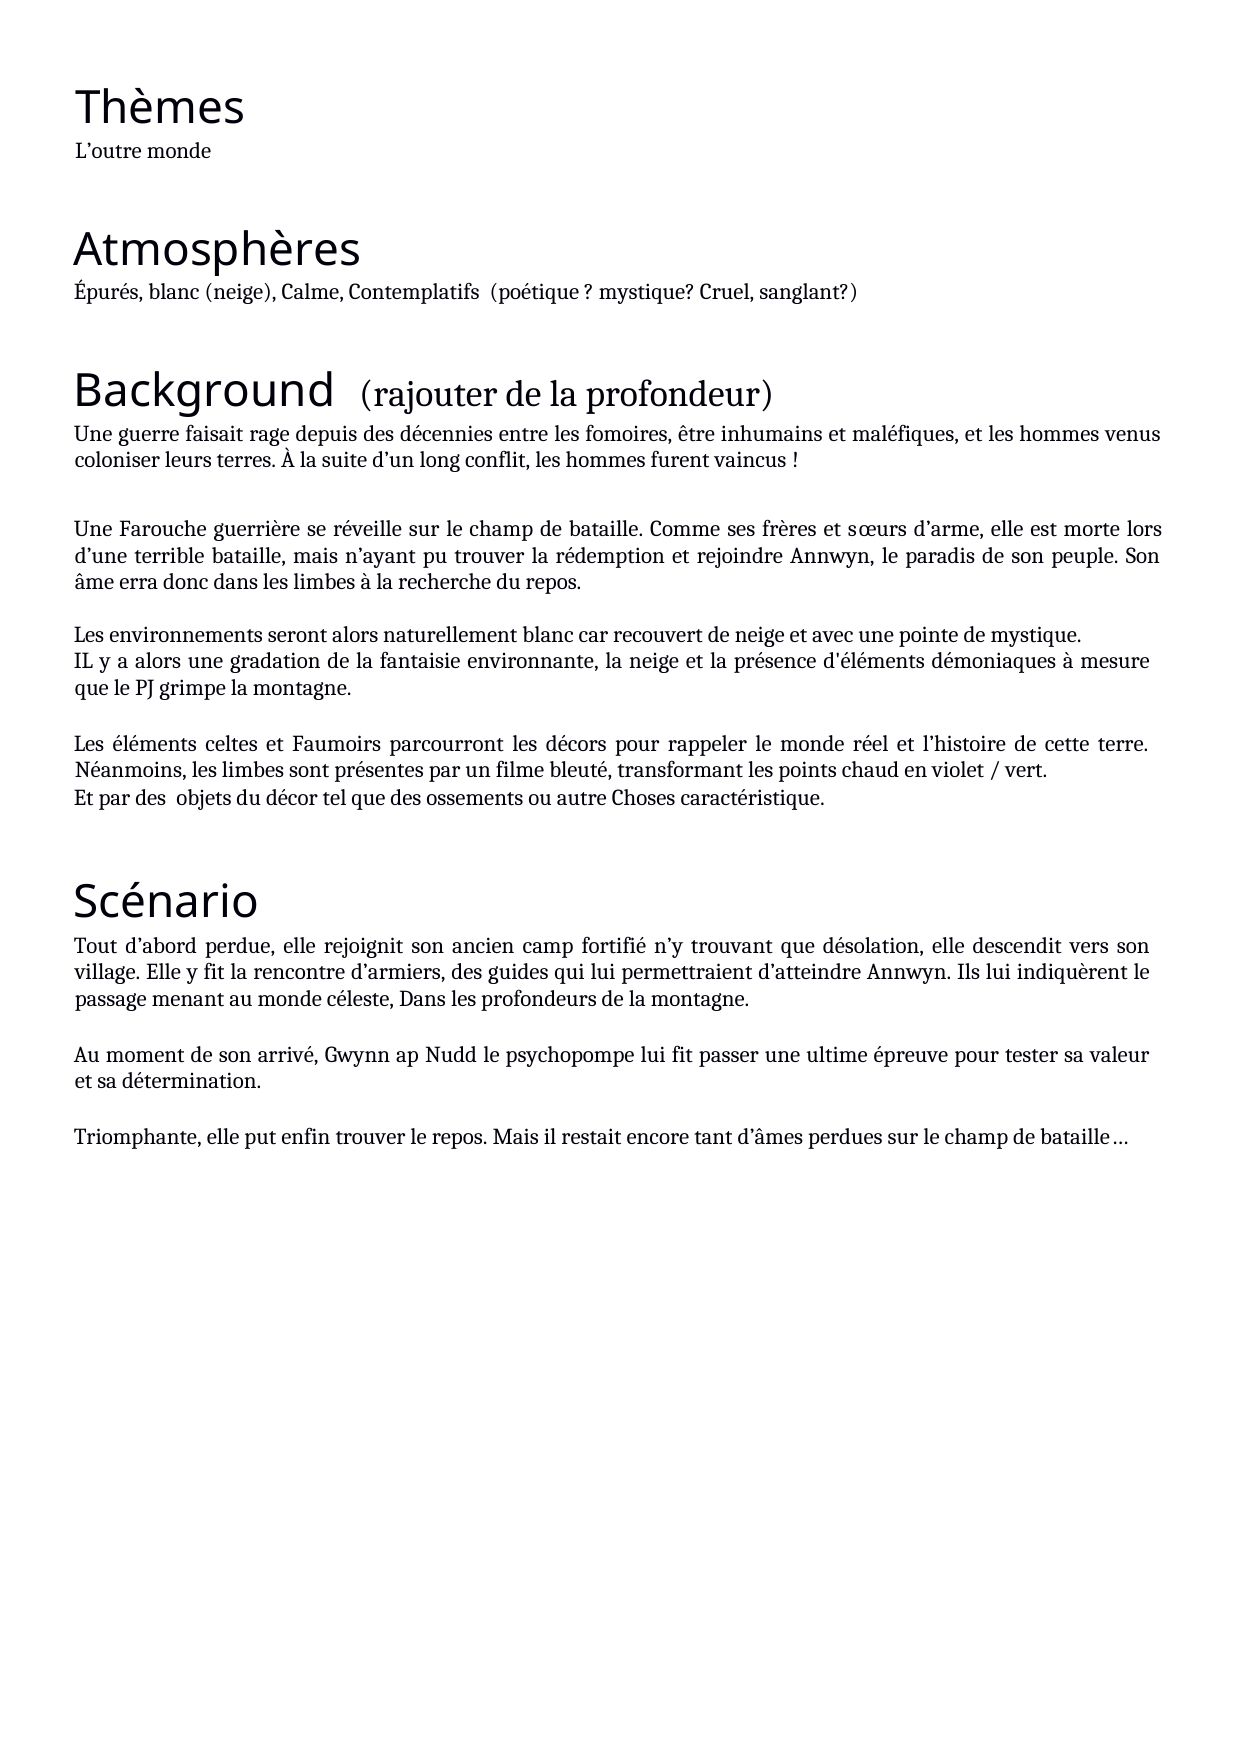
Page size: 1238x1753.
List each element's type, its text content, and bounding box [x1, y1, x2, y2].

text Les éléments celtes et Faumoirs parcourront les décors pour rappeler le monde réel et l’histoire de cette terre. Néanmoins, les limbes sont présentes par un filme bleuté, transformant les points chaud en violet / vert. [73, 730, 1151, 783]
text Les environnements seront alors naturellement blanc car recouvert de neige et avec une pointe de mystique. [73, 622, 1162, 648]
text Au moment de son arrivé, Gwynn ap Nudd le psychopompe lui fit passer une ultime épreuve pour tester sa valeur et sa détermination. [73, 1042, 1151, 1094]
text Épurés, blanc (neige), Calme, Contemplatifs (poétique ? mystique? Cruel, sanglant?) [73, 279, 1162, 305]
text Triomphante, elle put enfin trouver le repos. Mais il restait encore tant d’âmes perdues sur le champ de bataille… [73, 1124, 1151, 1150]
text Tout d’abord perdue, elle rejoignit son ancien camp fortifié n’y trouvant que désolation, elle descendit vers son village. Elle y fit la rencontre d’armiers, des guides qui lui permettraient d’atteindre Annwyn. Ils lui indiquèrent le passage menant au monde céleste, Dans les profondeurs de la montagne. [73, 933, 1151, 1012]
text IL y a alors une gradation de la fantaisie environnante, la neige et la présence d'éléments démoniaques à mesure que le PJ grimpe la montagne. [73, 648, 1151, 701]
text Une guerre faisait rage depuis des décennies entre les fomoires, être inhumains et maléfiques, et les hommes venus coloniser leurs terres. À la suite d’un long conflit, les hommes furent vaincus ! [73, 420, 1162, 473]
text L’outre monde​ [75, 137, 1162, 164]
text Scénario [73, 869, 1151, 931]
text Thèmes [75, 75, 1162, 137]
text Atmosphères [73, 216, 1162, 279]
text Une Farouche guerrière se réveille sur le champ de bataille. Comme ses frères et sœurs d’arme, elle est morte lors d’une terrible bataille, mais n’ayant pu trouver la rédemption et rejoindre Annwyn, le paradis de son peuple. Son âme erra donc dans les limbes à la recherche du repos. [73, 516, 1162, 595]
text Background (rajouter de la profondeur) [73, 358, 1162, 420]
text Et par des objets du décor tel que des ossements ou autre Choses caractéristique. [73, 785, 1151, 811]
